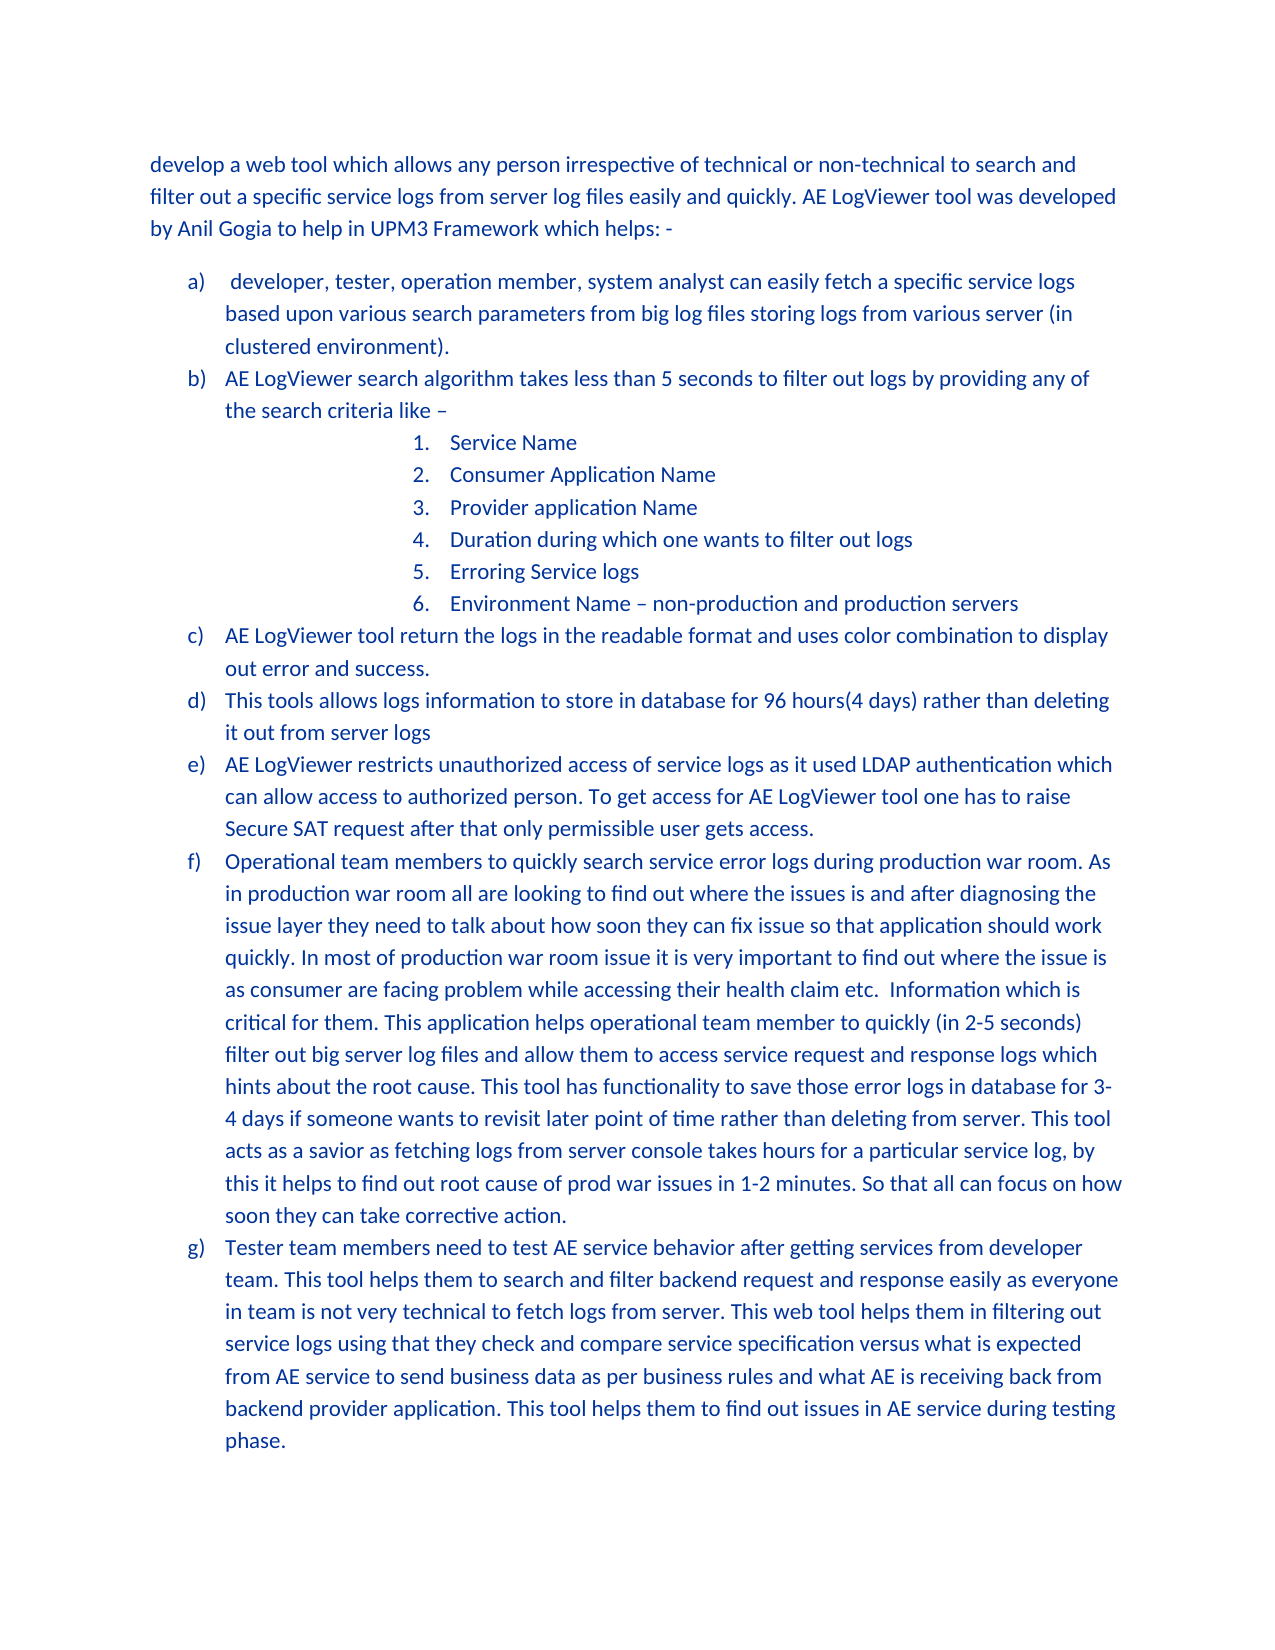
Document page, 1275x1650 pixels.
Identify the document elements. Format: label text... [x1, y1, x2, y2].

list Erroring Service logs [412, 557, 1125, 585]
list developer, tester, operation member, system analyst can easily fetch a specific service logs based upon various search parameters from big log files storing logs from various server (in clustered environment). [187, 267, 1125, 360]
list AE LogViewer tool return the logs in the readable format and uses color combination to display out error and success. [187, 621, 1125, 682]
list Environment Name – non-production and production servers [412, 589, 1125, 617]
list Tester team members need to test AE service behavior after getting services from developer team. This tool helps them to search and filter backend request and response easily as everyone in team is not very technical to fetch logs from server. This web tool helps them in filtering out service logs using that they check and compare service specification versus what is expected from AE service to send business data as per business rules and what AE is receiving back from backend provider application. This tool helps them to find out issues in AE service during testing phase. [187, 1233, 1125, 1454]
list Duration during which one wants to filter out logs [412, 525, 1125, 553]
list Provider application Name [412, 493, 1125, 521]
list Operational team members to quickly search service error logs during production war room. As in production war room all are looking to find out where the issues is and after diagnosing the issue layer they need to talk about how soon they can fix issue so that application should work quickly. In most of production war room issue it is very important to find out where the issue is as consumer are facing problem while accessing their health claim etc. Information which is critical for them. This application helps operational team member to quickly (in 2-5 seconds) filter out big server log files and allow them to access service request and response logs which hints about the root cause. This tool has functionality to save those error logs in database for 3-4 days if someone wants to revisit later point of time rather than deleting from server. This tool acts as a savior as fetching logs from server console takes hours for a particular service log, by this it helps to find out root cause of prod war issues in 1-2 minutes. So that all can focus on how soon they can take corrective action. [187, 847, 1125, 1229]
list AE LogViewer restricts unauthorized access of service logs as it used LDAP authentication which can allow access to authorized person. To get access for AE LogViewer tool one has to raise Secure SAT request after that only permissible user gets access. [187, 750, 1125, 843]
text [150, 150, 1125, 242]
list Consumer Application Name [412, 461, 1125, 488]
list AE LogViewer search algorithm takes less than 5 seconds to filter out logs by providing any of the search criteria like – [187, 364, 1125, 424]
list Service Name [412, 428, 1125, 456]
list This tools allows logs information to store in database for 96 hours(4 days) rather than deleting it out from server logs [187, 686, 1125, 746]
